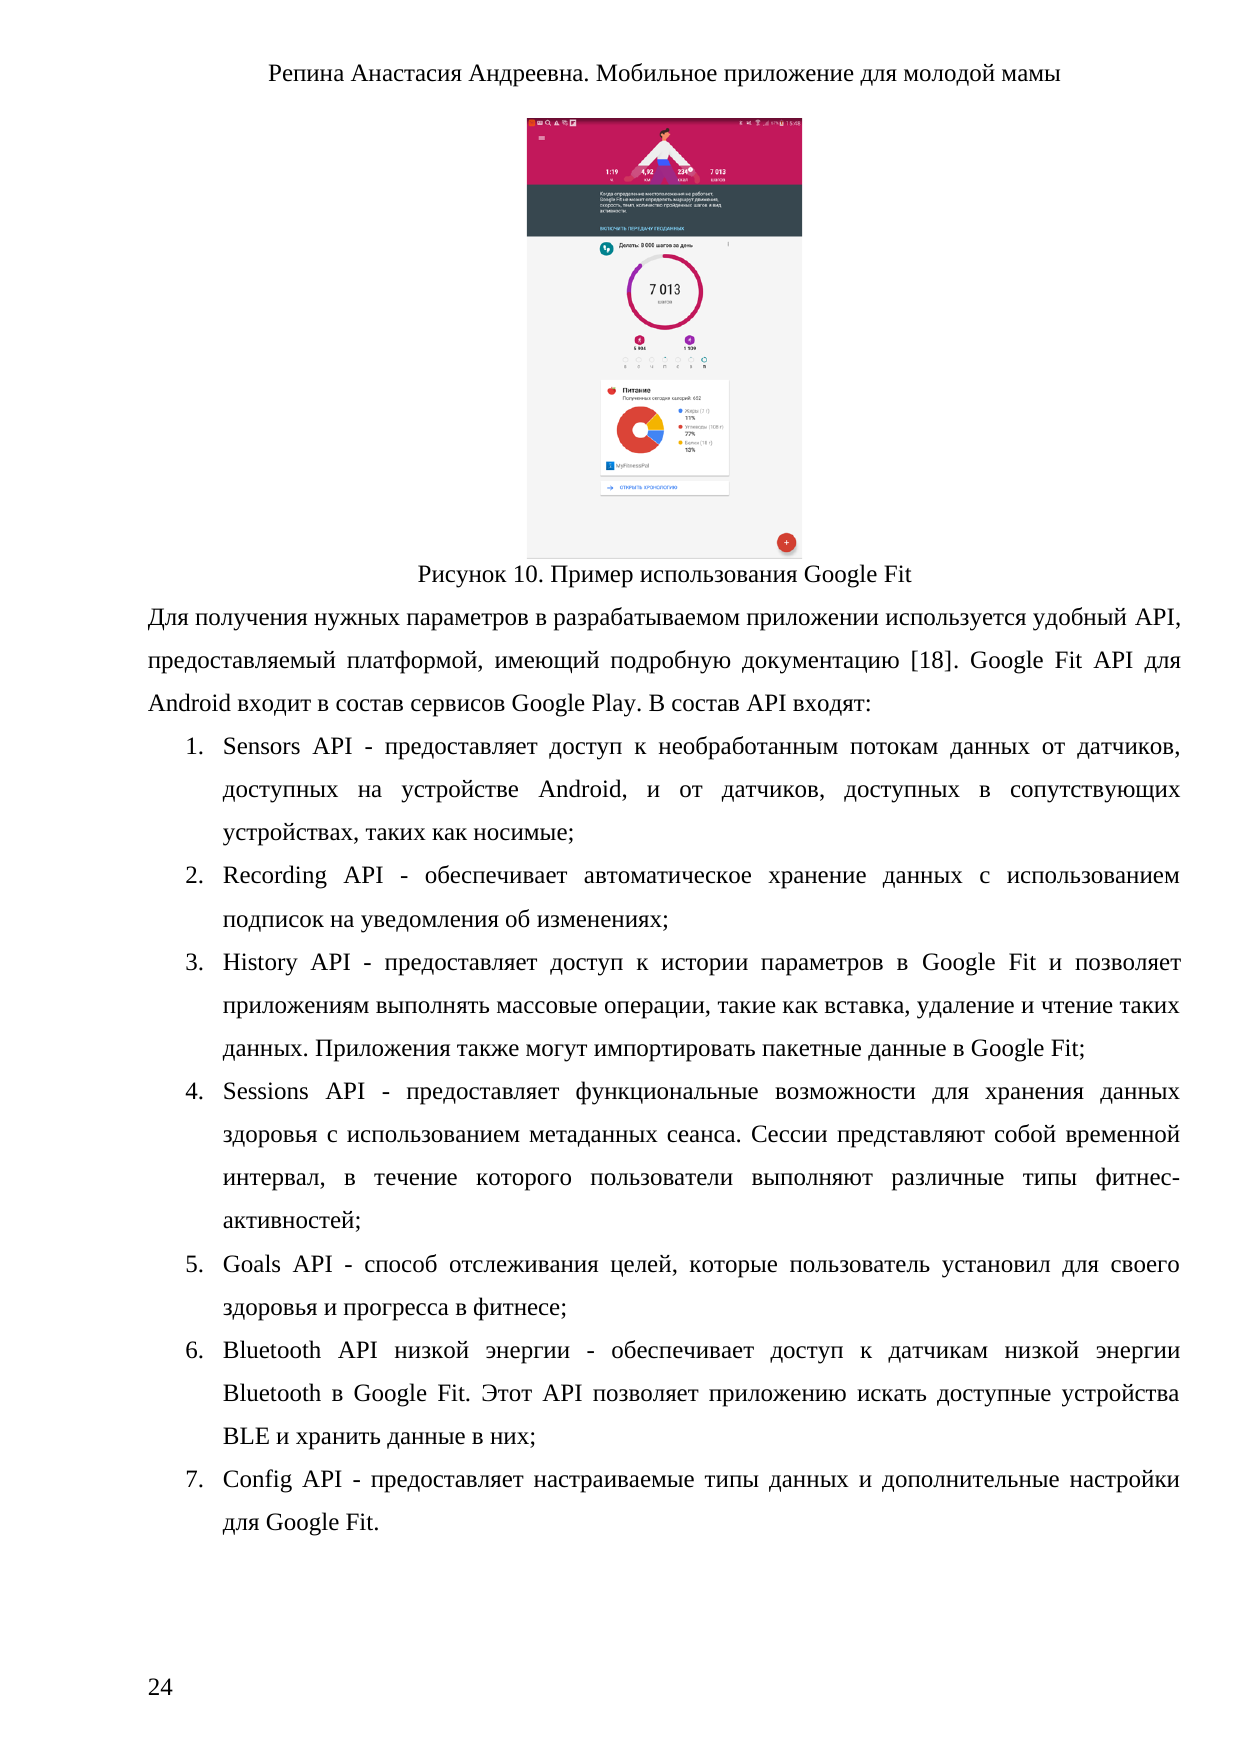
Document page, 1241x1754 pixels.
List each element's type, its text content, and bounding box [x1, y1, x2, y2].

list Sensors API - предоставляет доступ к необработанным потокам данных от датчиков, доступных на устройстве Android, и от датчиков, доступных в сопутствующих устройствах, таких как носимые; [185, 731, 1181, 846]
list Recording API - обеспечивает автоматическое хранение данных с использованием подписок на уведомления об изменениях; [185, 861, 1181, 932]
list Bluetooth API низкой энергии - обеспечивает доступ к датчикам низкой энергии Bluetooth в Google Fit. Этот API позволяет приложению искать доступные устройства BLE и хранить данные в них; [185, 1335, 1181, 1450]
list Sessions API - предоставляет функциональные возможности для хранения данных здоровья с использованием метаданных сеанса. Сессии представляют собой временной интервал, в течение которого пользователи выполняют различные типы фитнес-активностей; [185, 1076, 1181, 1234]
text Для получения нужных параметров в разрабатываемом приложении используется удобный API, предоставляемый платформой, имеющий подробную документацию [18]. Google Fit API для Android входит в состав сервисов Google Play. В состав API входят: [148, 602, 1181, 717]
list History API - предоставляет доступ к истории параметров в Google Fit и позволяет приложениям выполнять массовые операции, такие как вставка, удаление и чтение таких данных. Приложения также могут импортировать пакетные данные в Google Fit; [185, 947, 1181, 1062]
text Рисунок 10. Пример использования Google Fit [148, 559, 1181, 587]
list Config API - предоставляет настраиваемые типы данных и дополнительные настройки для Google Fit. [185, 1464, 1181, 1536]
list Goals API - способ отслеживания целей, которые пользователь установил для своего здоровья и прогресса в фитнесе; [185, 1249, 1181, 1321]
picture [526, 118, 803, 559]
